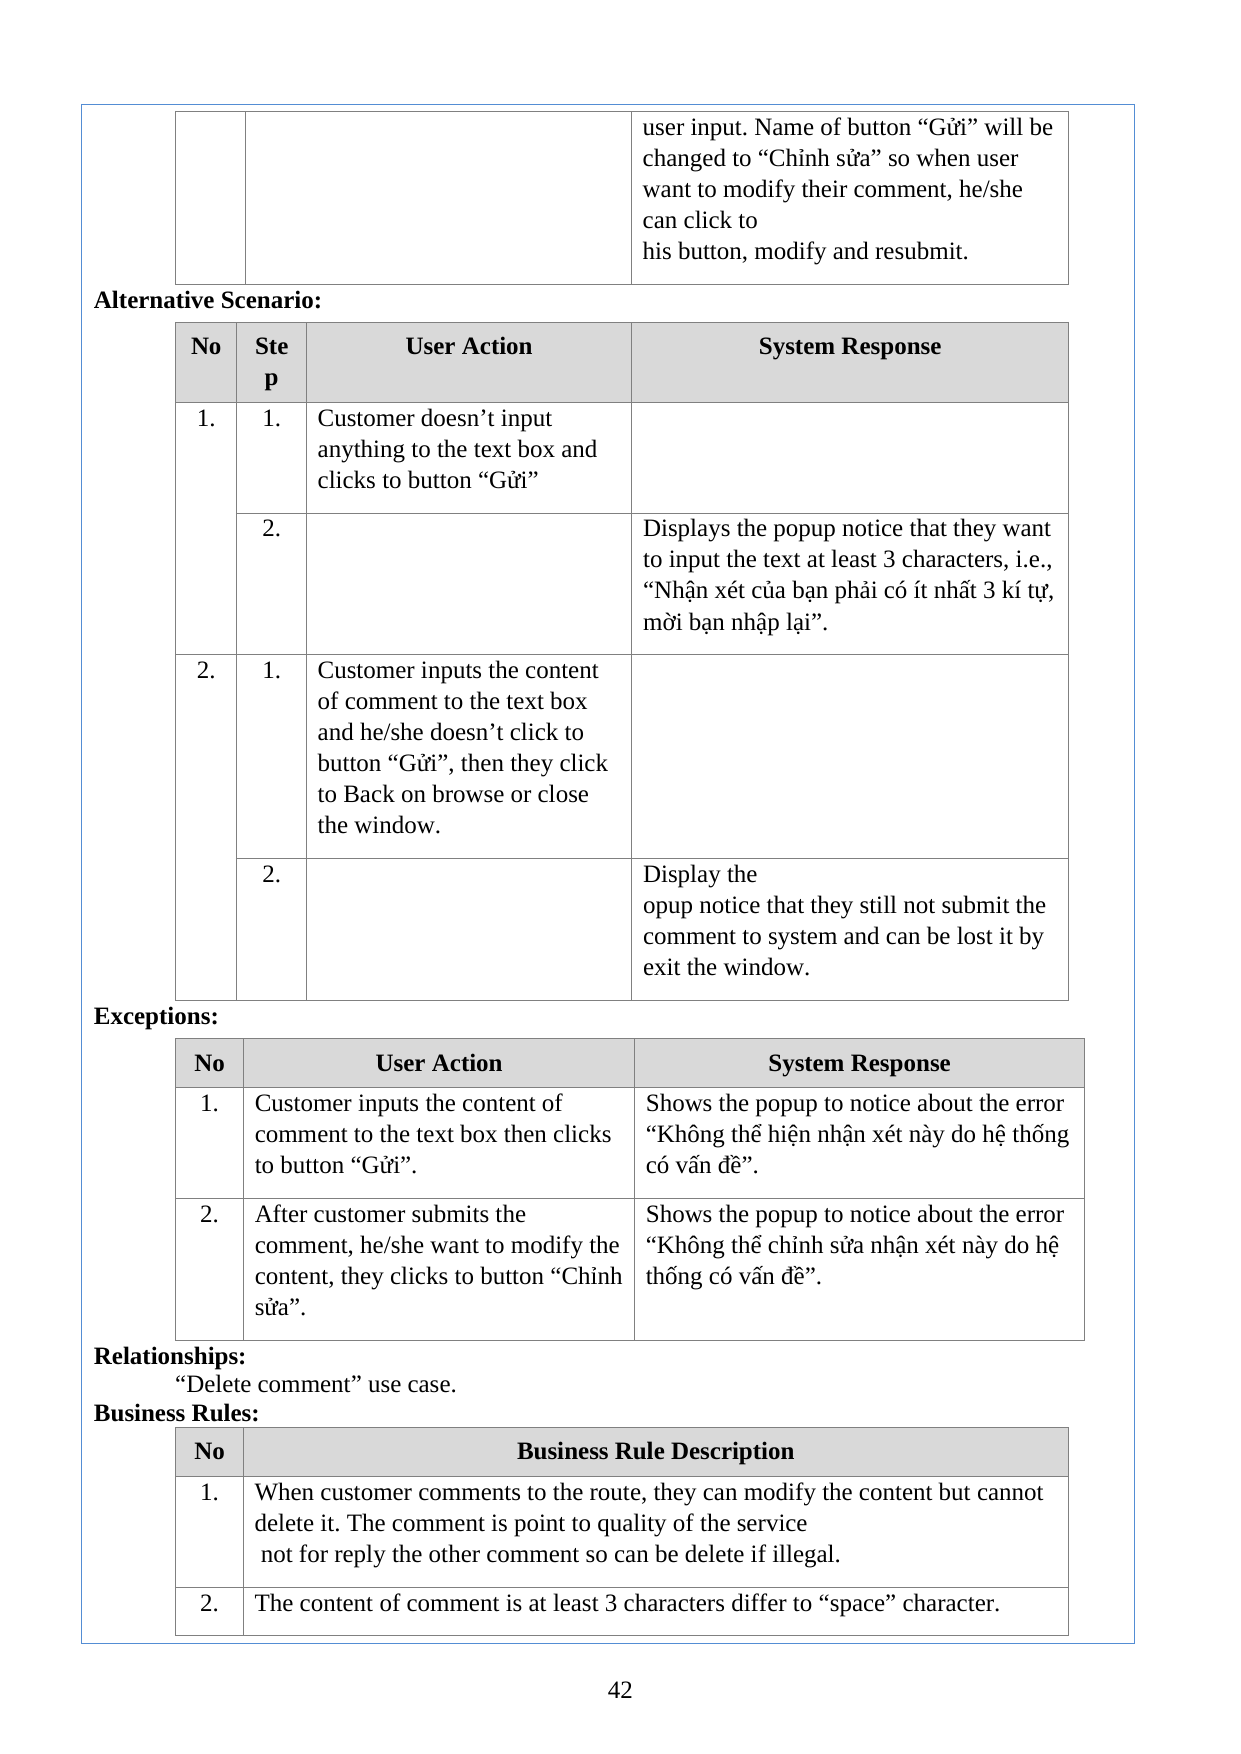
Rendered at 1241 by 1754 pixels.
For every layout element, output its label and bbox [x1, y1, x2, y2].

table_cell [82, 105, 1134, 1643]
